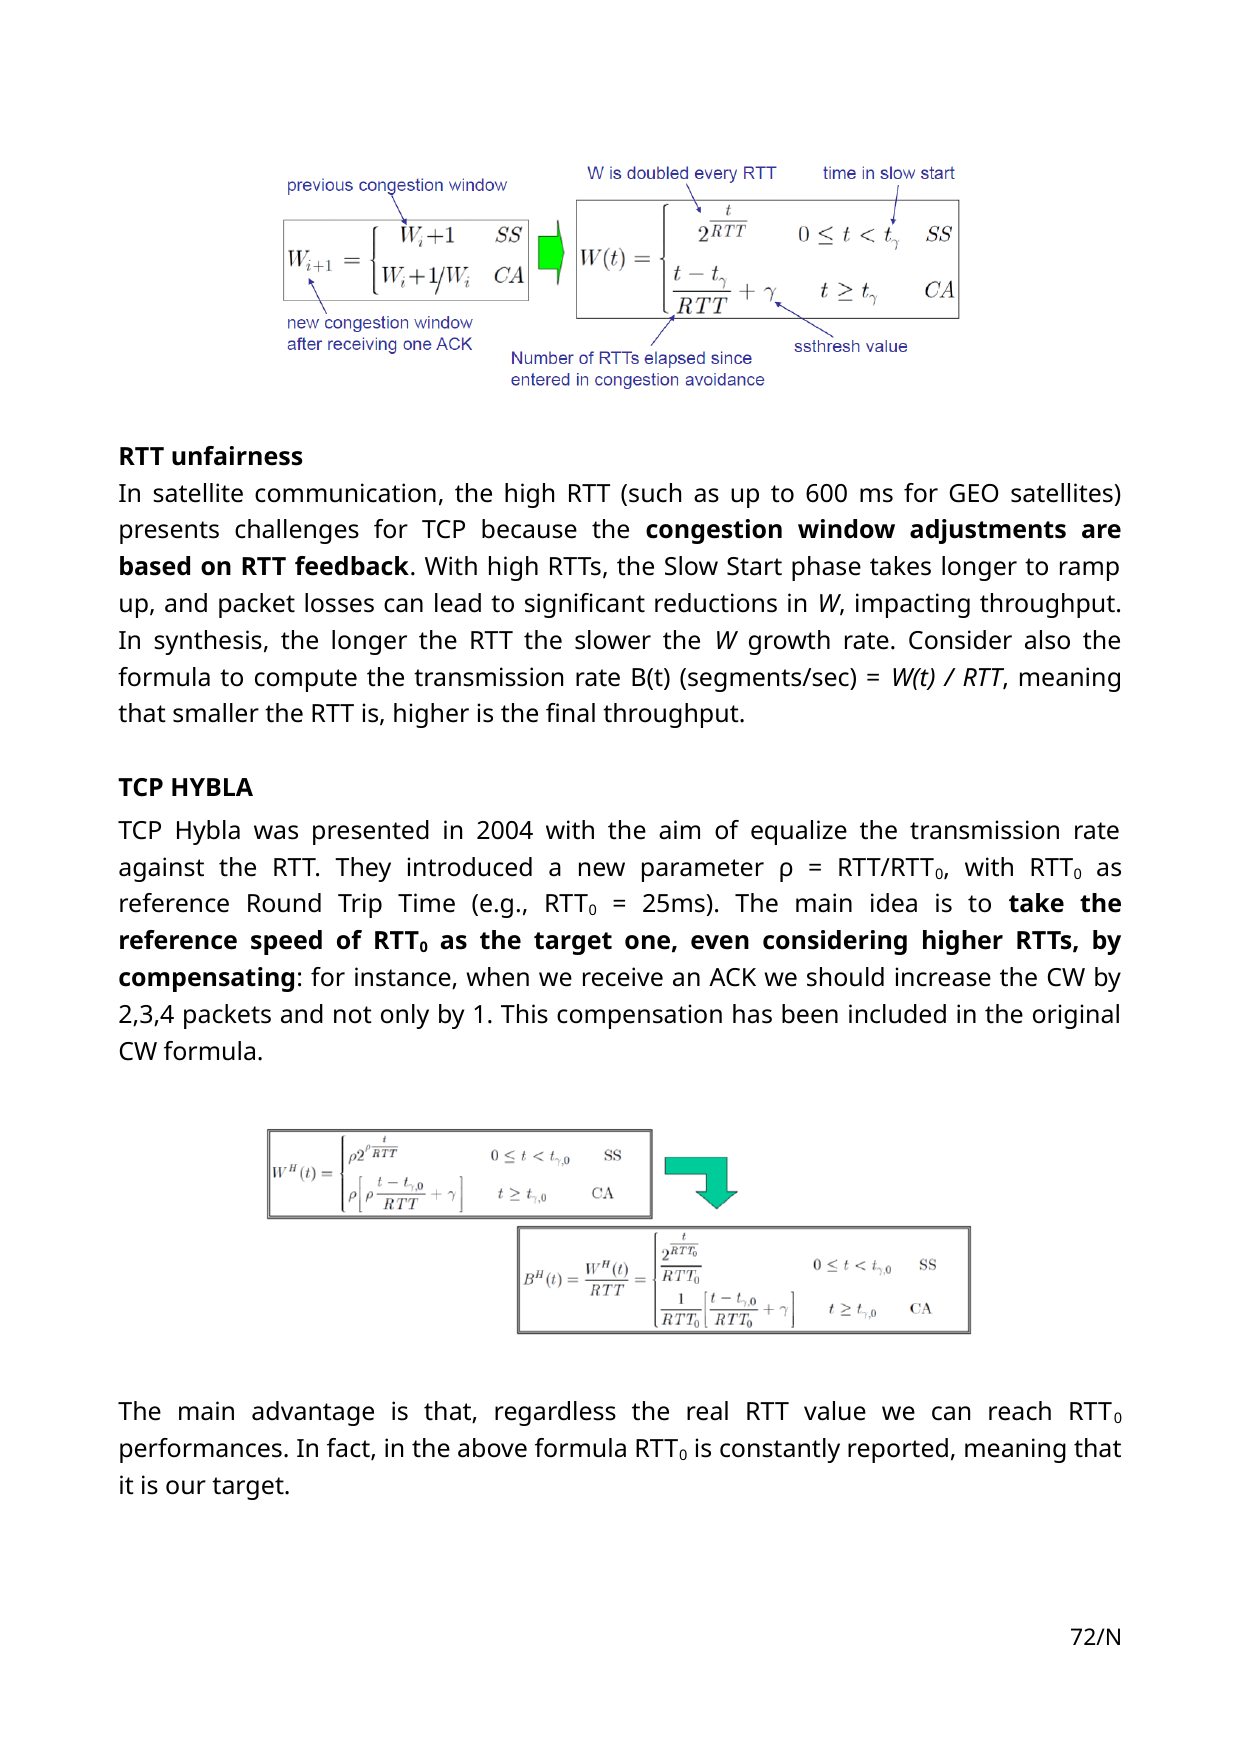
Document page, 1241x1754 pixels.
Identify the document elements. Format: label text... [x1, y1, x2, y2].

picture [248, 1106, 993, 1355]
text In satellite communication, the high RTT (such as up to 600 ms for GEO satellites) presents challenges for TCP because the congestion window adjustments are based on RTT feedback. With high RTTs, the Slow Start phase takes longer to ramp up, and packet losses can lead to significant reductions in W, impacting throughput. In synthesis, the longer the RTT the slower the W growth rate. Consider also the formula to compute the transmission rate B(t) (segments/sec) = W(t) / RTT, meaning that smaller the RTT is, higher is the final throughput. [118, 475, 1122, 730]
text TCP HYBLA [118, 769, 1122, 804]
picture [269, 147, 971, 400]
text RTT unfairness [118, 439, 1122, 473]
text TCP Hybla was presented in 2004 with the aim of equalize the transmission rate against the RTT. They introduced a new parameter ρ = RTT/RTT0, with RTT0 as reference Round Trip Time (e.g., RTT0 = 25ms). The main idea is to take the reference speed of RTT0 as the target one, even considering higher RTTs, by compensating: for instance, when we receive an ACK we should increase the CW by 2,3,4 packets and not only by 1. This compensation has been included in the original CW formula. [118, 813, 1122, 1067]
text The main advantage is that, regardless the real RTT value we can reach RTT0 performances. In fact, in the above formula RTT0 is constantly reported, meaning that it is our target. [118, 1394, 1122, 1501]
